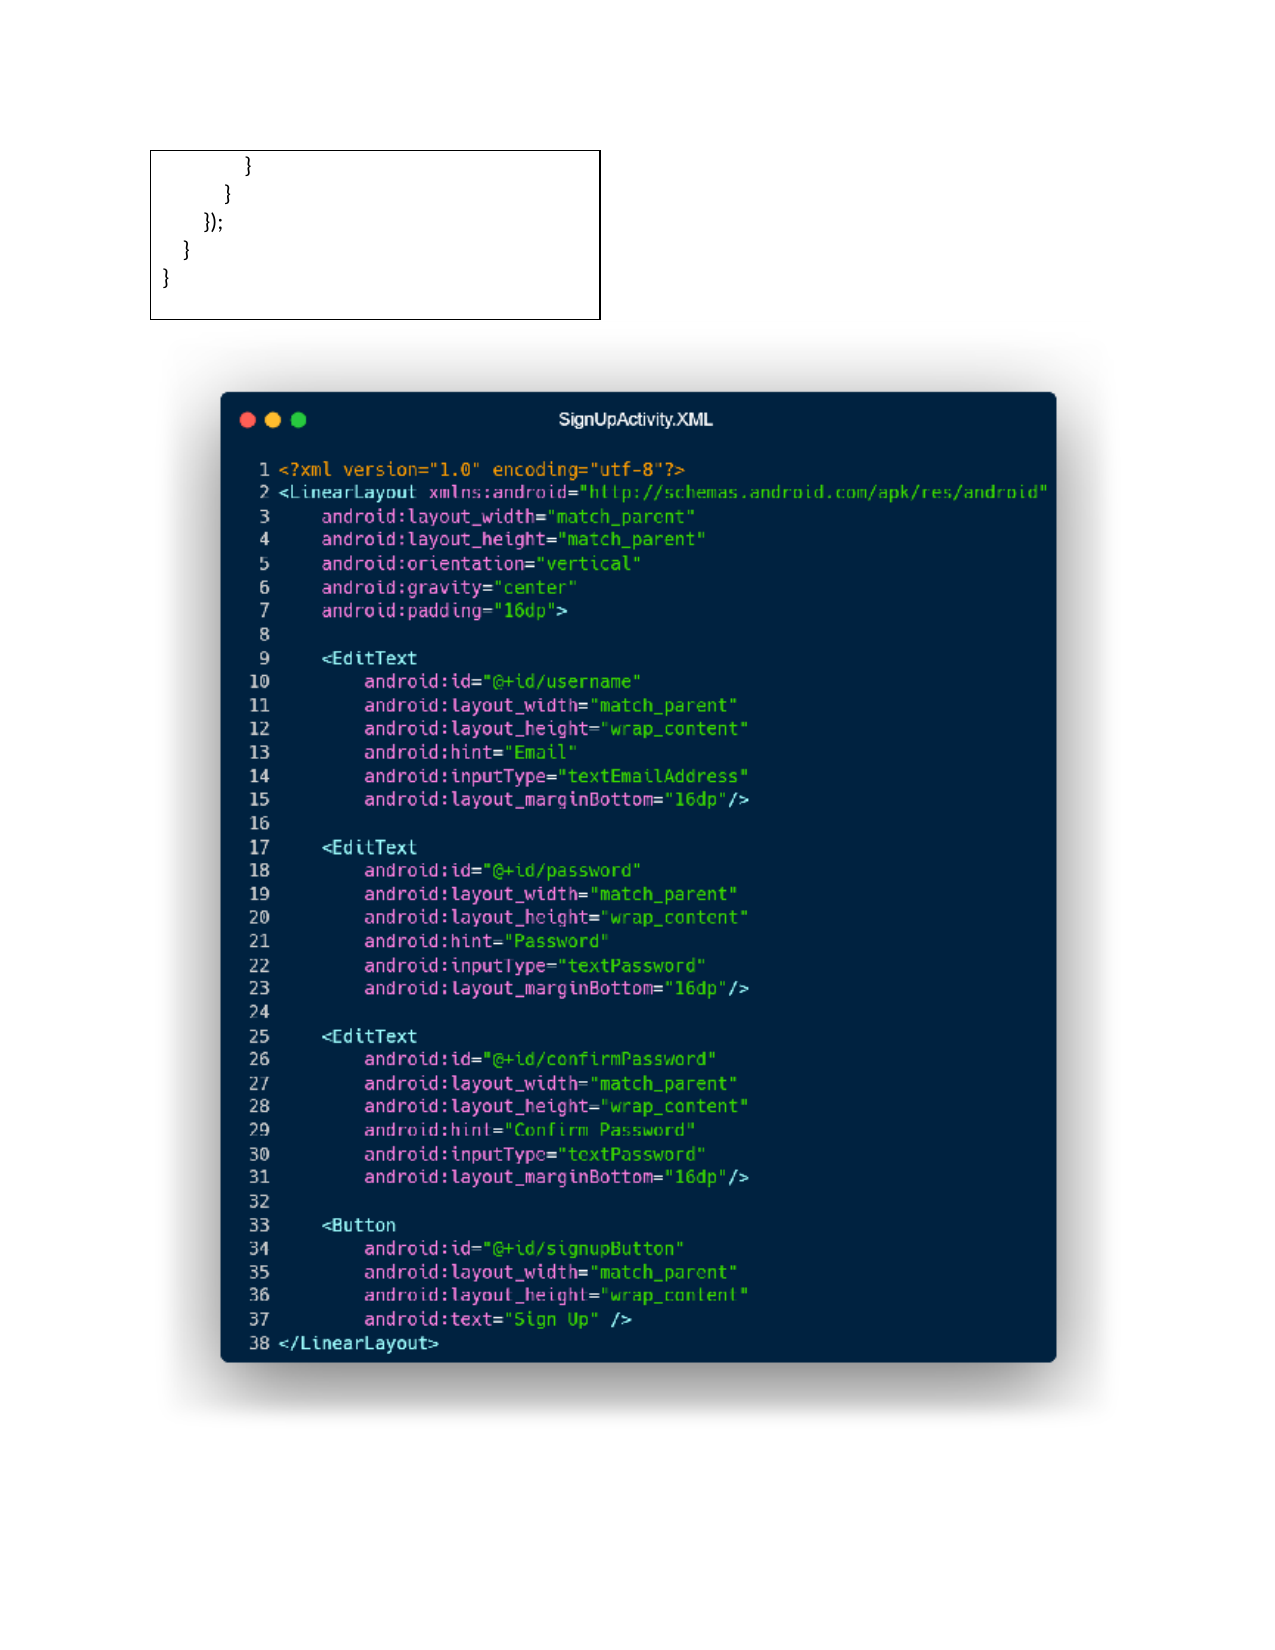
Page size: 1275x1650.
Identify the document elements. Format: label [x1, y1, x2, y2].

picture [179, 349, 1097, 1403]
table_cell [151, 151, 599, 319]
